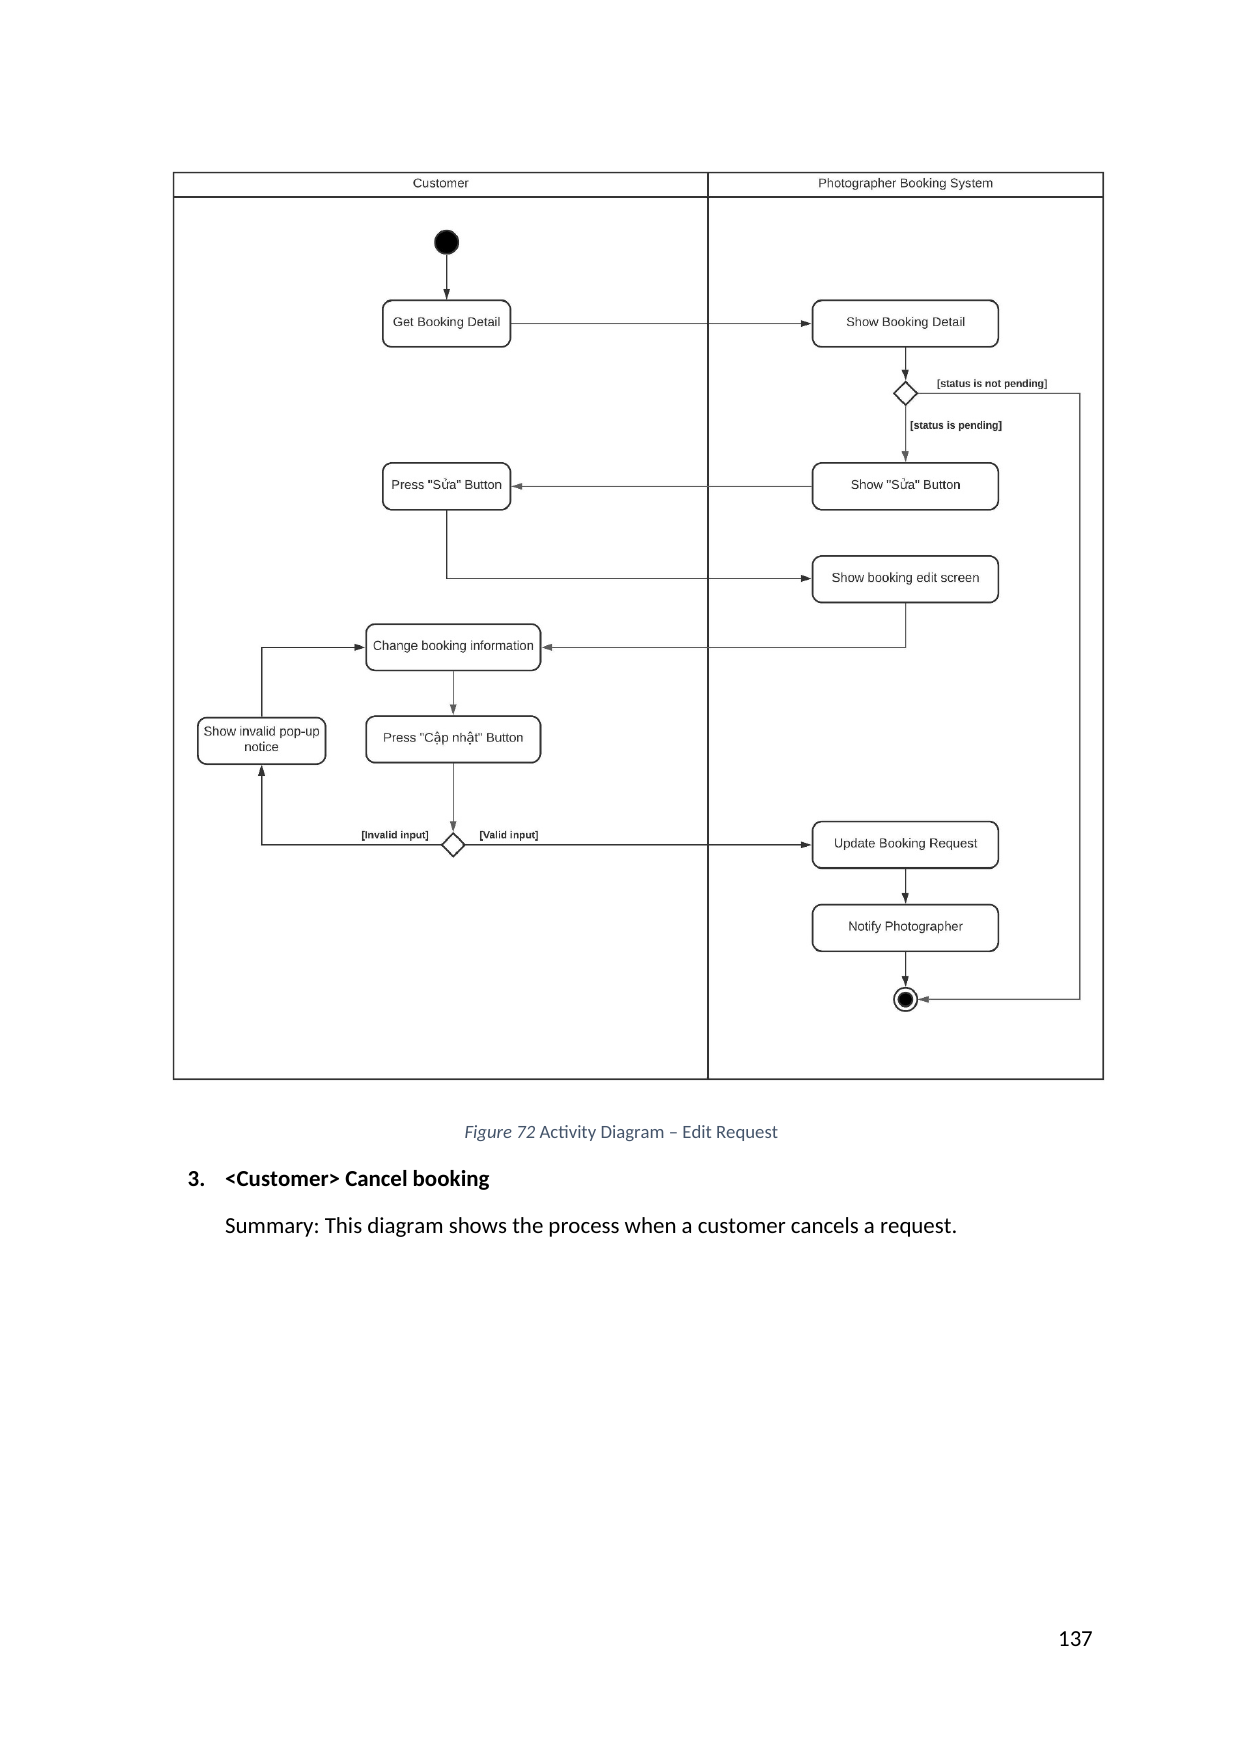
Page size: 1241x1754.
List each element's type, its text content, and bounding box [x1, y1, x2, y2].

picture [150, 150, 1125, 1102]
text Figure 72 Activity Diagram – Edit Request [150, 1121, 1093, 1143]
list <Customer> Cancel booking [187, 1164, 1093, 1192]
text Summary: This diagram shows the process when a customer cancels a request. [225, 1211, 1093, 1239]
